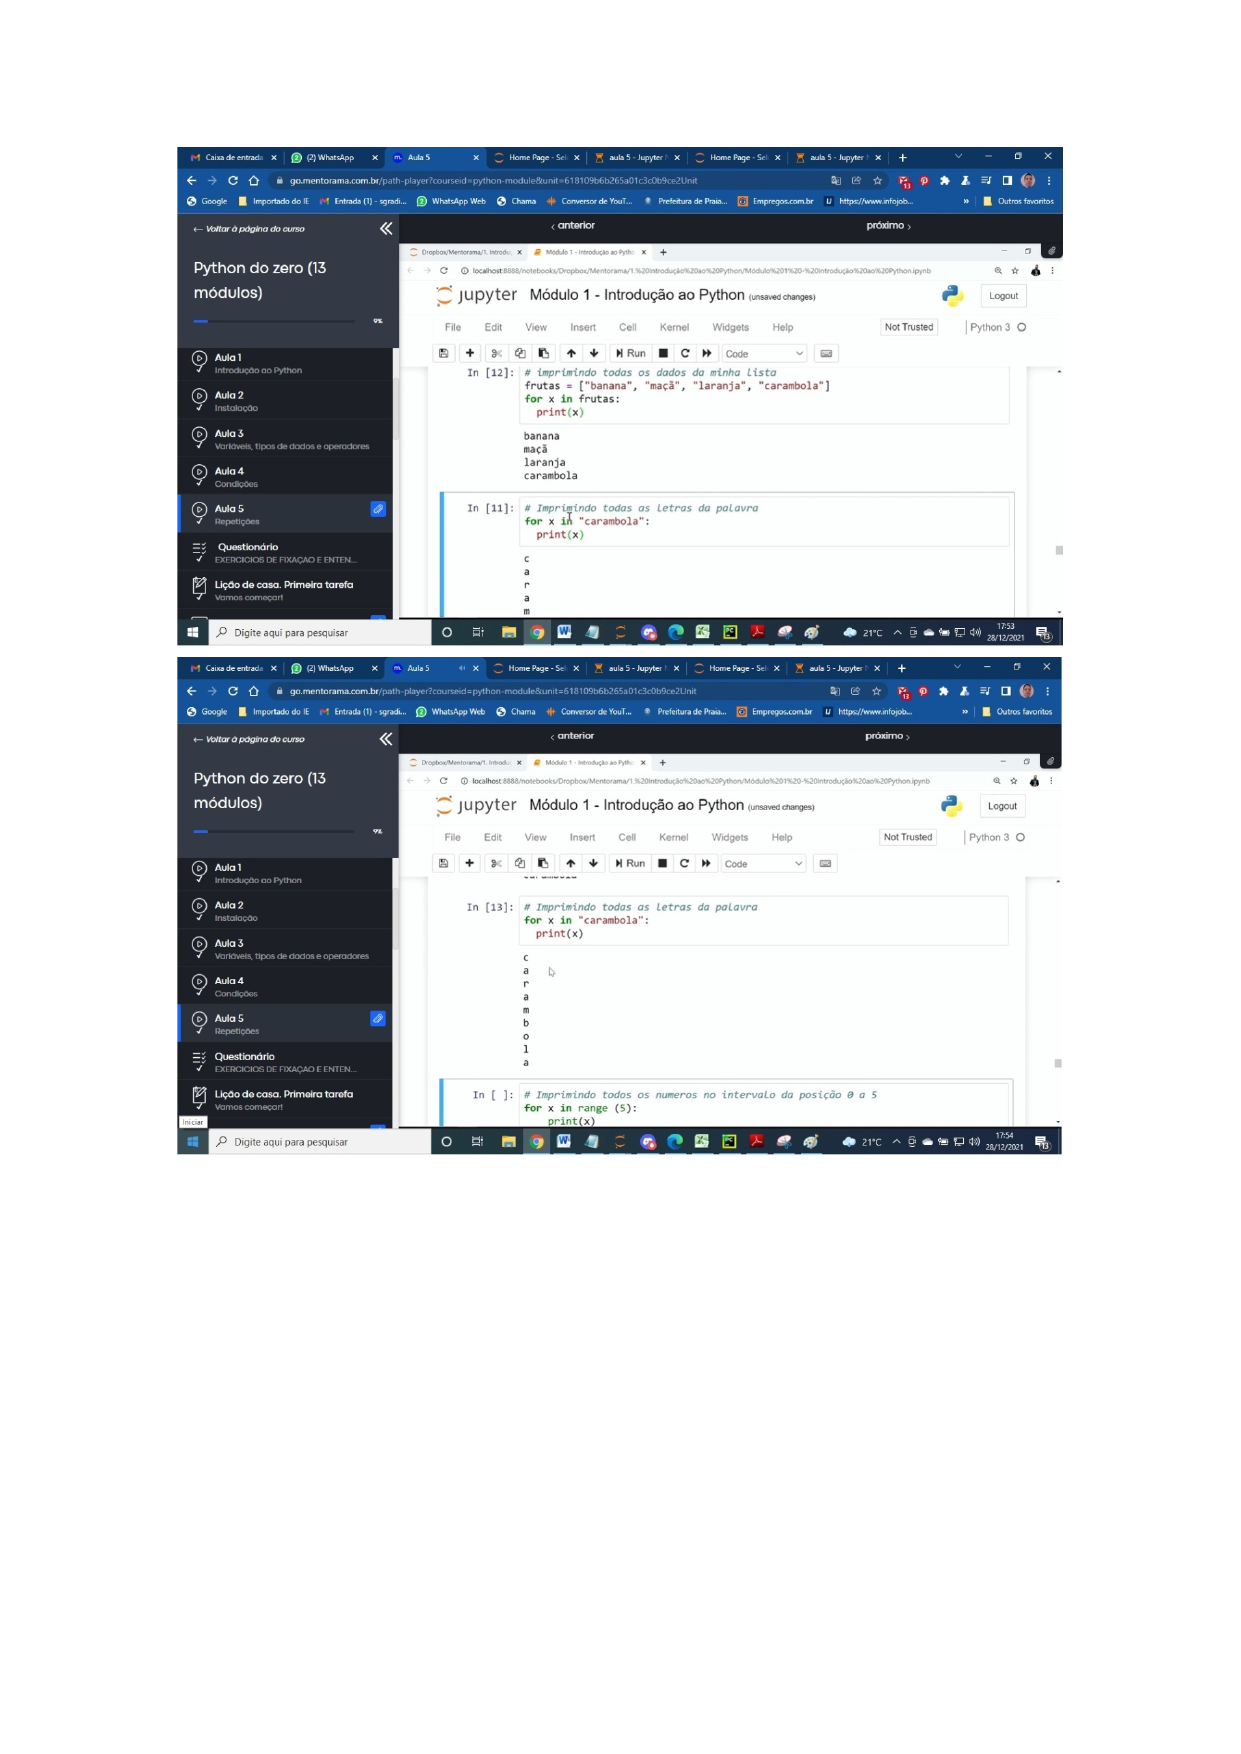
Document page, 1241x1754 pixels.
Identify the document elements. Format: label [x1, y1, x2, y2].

picture [177, 657, 1063, 1158]
picture [177, 147, 1063, 654]
